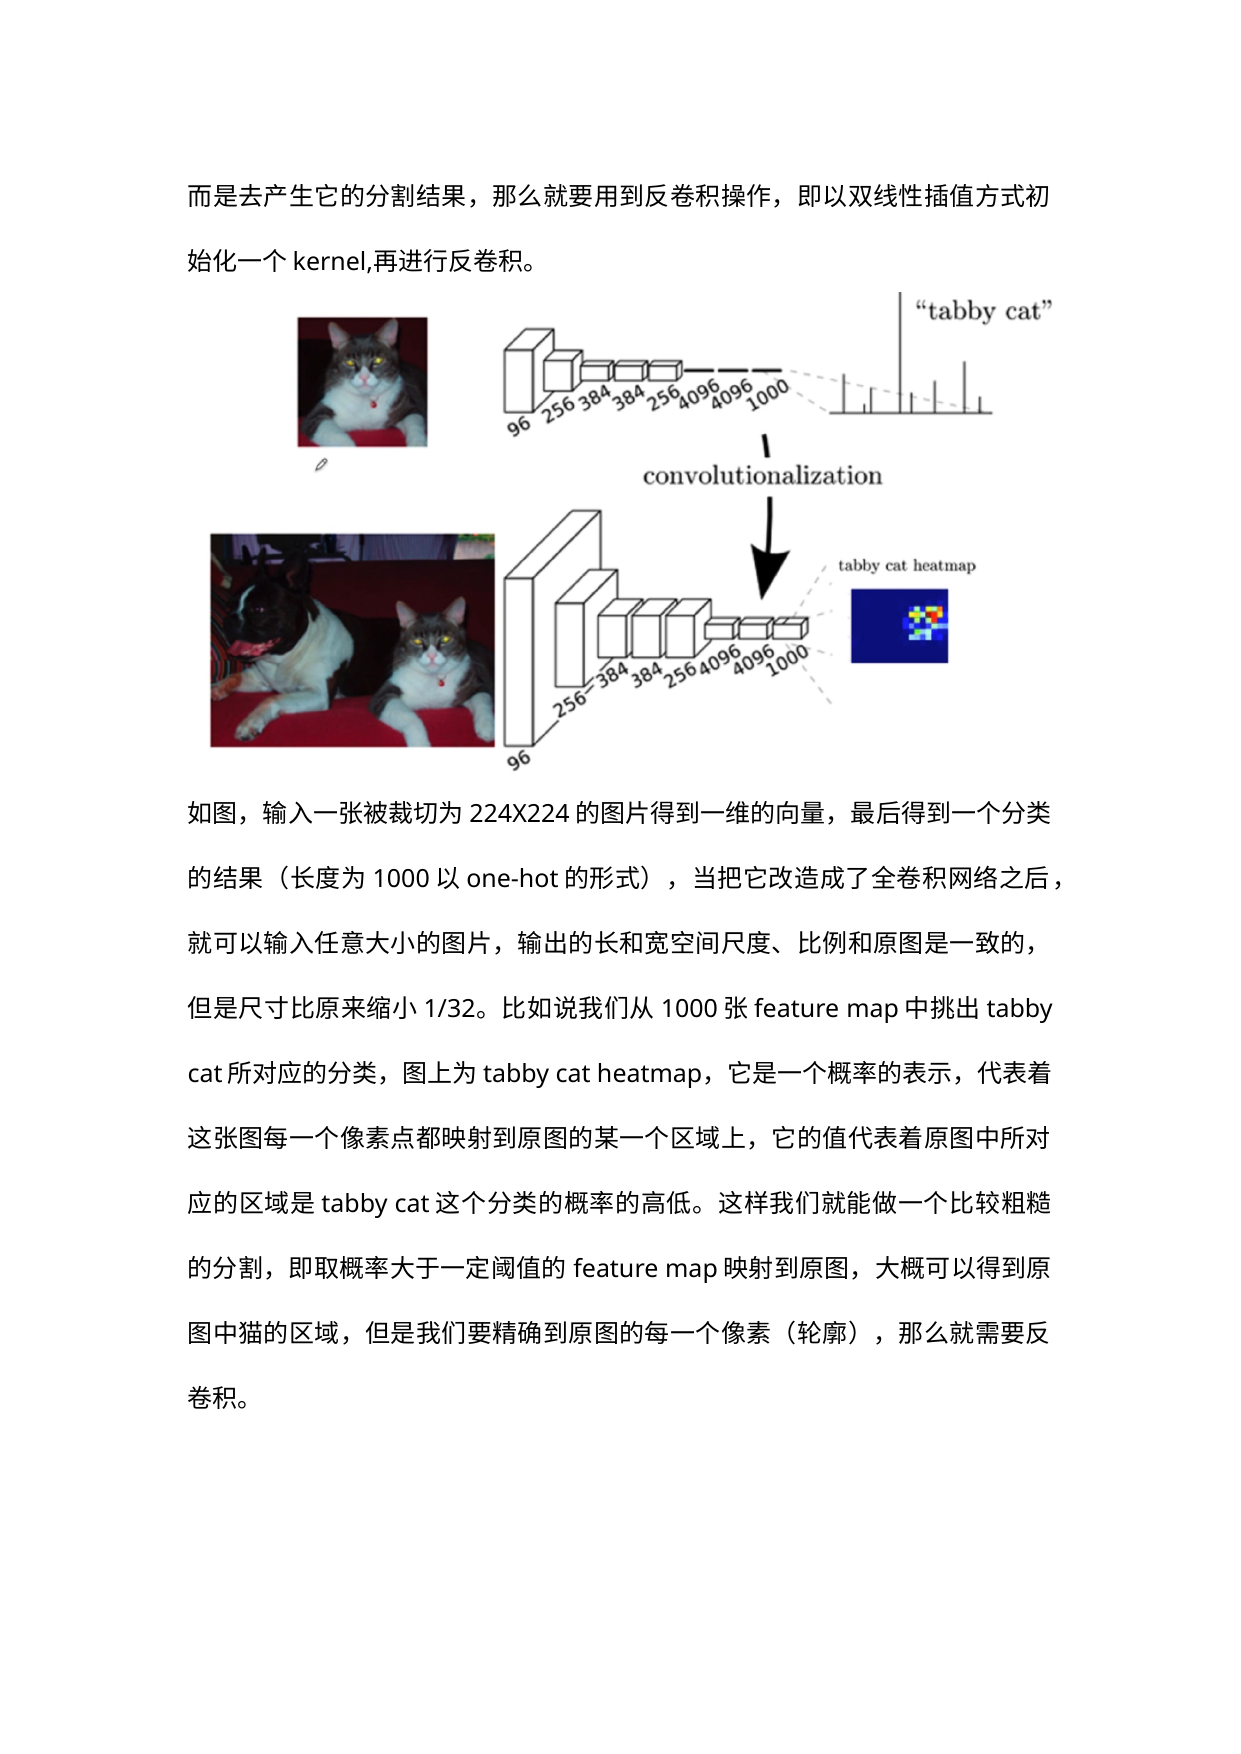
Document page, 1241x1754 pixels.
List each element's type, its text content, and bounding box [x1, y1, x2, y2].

text 如图，输入一张被裁切为224X224的图片得到一维的向量，最后得到一个分类的结果（长度为1000以one-hot的形式），当把它改造成了全卷积网络之后，就可以输入任意大小的图片，输出的长和宽空间尺度、比例和原图是一致的，但是尺寸比原来缩小1/32。比如说我们从1000张feature map中挑出tabby cat所对应的分类，图上为tabby cat heatmap，它是一个概率的表示，代表着这张图每一个像素点都映射到原图的某一个区域上，它的值代表着原图中所对应的区域是tabby cat这个分类的概率的高低。这样我们就能做一个比较粗糙的分割，即取概率大于一定阈值的feature map映射到原图，大概可以得到原图中猫的区域，但是我们要精确到原图的每一个像素（轮廓），那么就需要反卷积。 [187, 779, 1053, 1429]
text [187, 162, 1053, 292]
picture [187, 292, 1053, 774]
